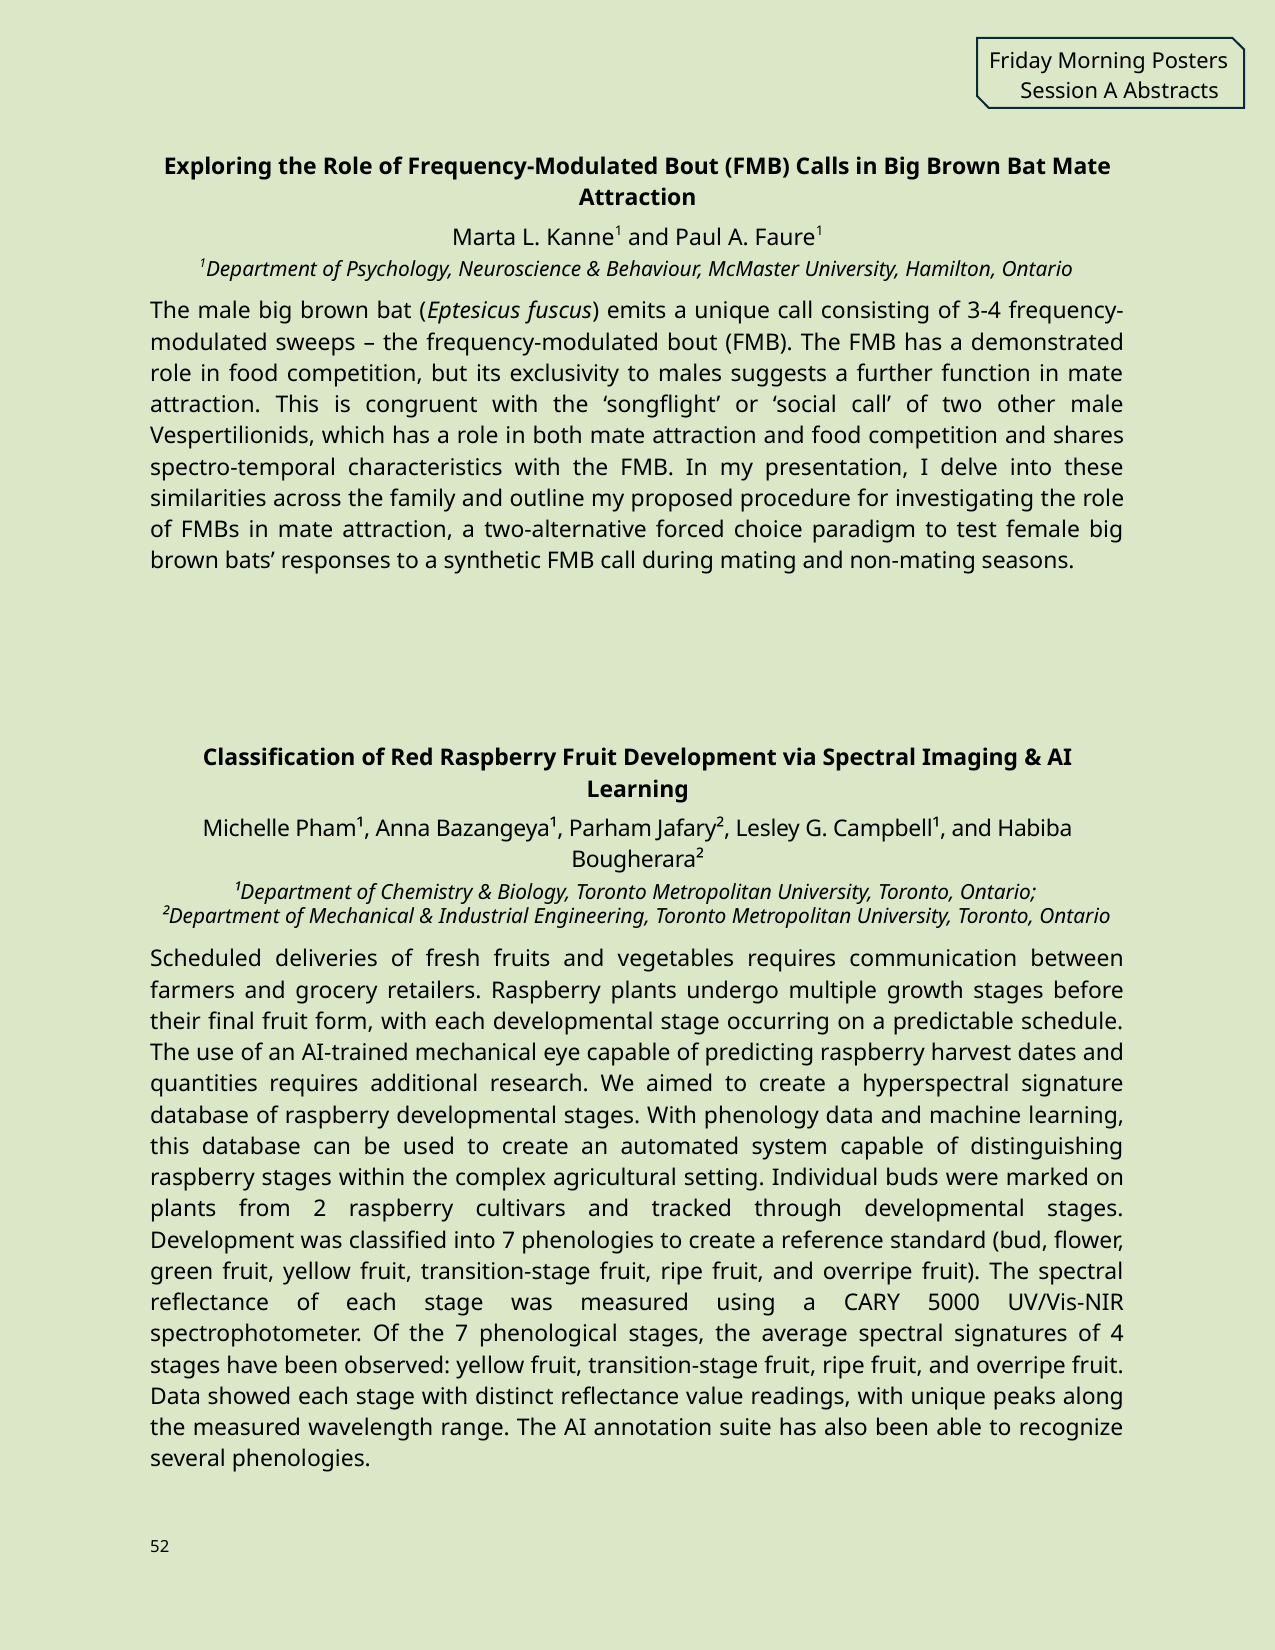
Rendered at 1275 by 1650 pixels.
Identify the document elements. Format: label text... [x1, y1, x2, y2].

text ¹Department of Chemistry & Biology, Toronto Metropolitan University, Toronto, Ontario; ²Department of Mechanical & Industrial Engineering, Toronto Metropolitan University, Toronto, Ontario [150, 879, 1125, 930]
title Exploring the Role of Frequency-Modulated Bout (FMB) Calls in Big Brown Bat Mate Attraction [150, 150, 1125, 212]
title Classification of Red Raspberry Fruit Development via Spectral Imaging & AI Learning [150, 741, 1125, 804]
list Michelle Pham¹, Anna Bazangeya¹, Parham Jafary², Lesley G. Campbell¹, and Habiba Bougherara² [150, 812, 1125, 874]
text 1Department of Psychology, Neuroscience & Behaviour, McMaster University, Hamilton, Ontario [150, 256, 1125, 282]
text Scheduled deliveries of fresh fruits and vegetables requires communication between farmers and grocery retailers. Raspberry plants undergo multiple growth stages before their final fruit form, with each developmental stage occurring on a predictable schedule. The use of an AI-trained mechanical eye capable of predicting raspberry harvest dates and quantities requires additional research. We aimed to create a hyperspectral signature database of raspberry developmental stages. With phenology data and machine learning, this database can be used to create an automated system capable of distinguishing raspberry stages within the complex agricultural setting. Individual buds were marked on plants from 2 raspberry cultivars and tracked through developmental stages. Development was classified into 7 phenologies to create a reference standard (bud, flower, green fruit, yellow fruit, transition-stage fruit, ripe fruit, and overripe fruit). The spectral reflectance of each stage was measured using a CARY 5000 UV/Vis-NIR spectrophotometer. Of the 7 phenological stages, the average spectral signatures of 4 stages have been observed: yellow fruit, transition-stage fruit, ripe fruit, and overripe fruit. Data showed each stage with distinct reflectance value readings, with unique peaks along the measured wavelength range. The AI annotation suite has also been able to recognize several phenologies. [150, 942, 1125, 1474]
text The male big brown bat (Eptesicus fuscus) emits a unique call consisting of 3-4 frequency-modulated sweeps – the frequency-modulated bout (FMB). The FMB has a demonstrated role in food competition, but its exclusivity to males suggests a further function in mate attraction. This is congruent with the ‘songflight’ or ‘social call’ of two other male Vespertilionids, which has a role in both mate attraction and food competition and shares spectro-temporal characteristics with the FMB. In my presentation, I delve into these similarities across the family and outline my proposed procedure for investigating the role of FMBs in mate attraction, a two-alternative forced choice paradigm to test female big brown bats’ responses to a synthetic FMB call during mating and non-mating seasons. [150, 294, 1125, 576]
list Marta L. Kanne1 and Paul A. Faure1 [150, 221, 1125, 252]
